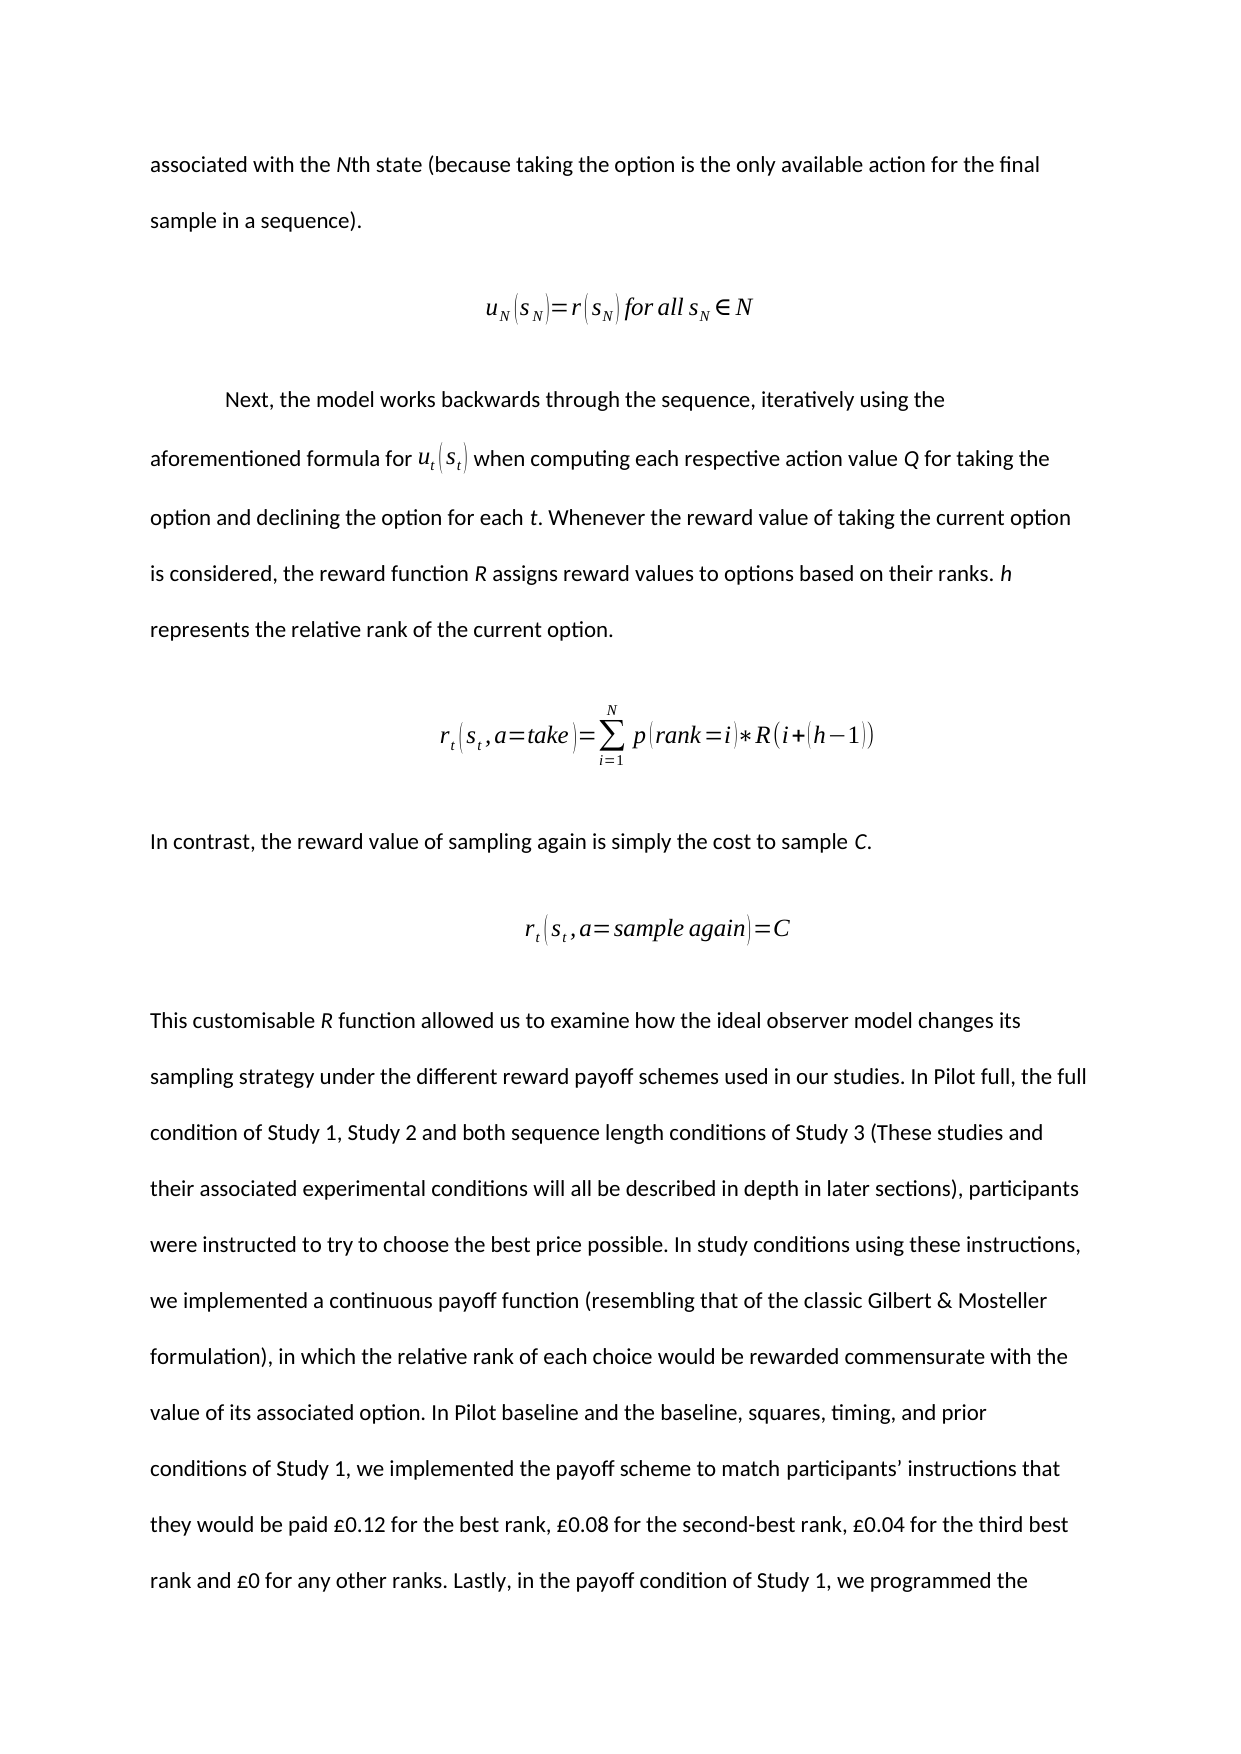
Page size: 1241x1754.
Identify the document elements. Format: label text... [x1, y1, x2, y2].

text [150, 150, 1090, 234]
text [150, 1006, 1090, 1594]
text In contrast, the reward value of sampling again is simply the cost to sample C. [150, 827, 1090, 855]
text Next, the model works backwards through the sequence, iteratively using the aforementioned formula for when computing each respective action value Q for taking the option and declining the option for each t. Whenever the reward value of taking the current option is considered, the reward function R assigns reward values to options based on their ranks. h represents the relative rank of the current option. [150, 385, 1090, 644]
